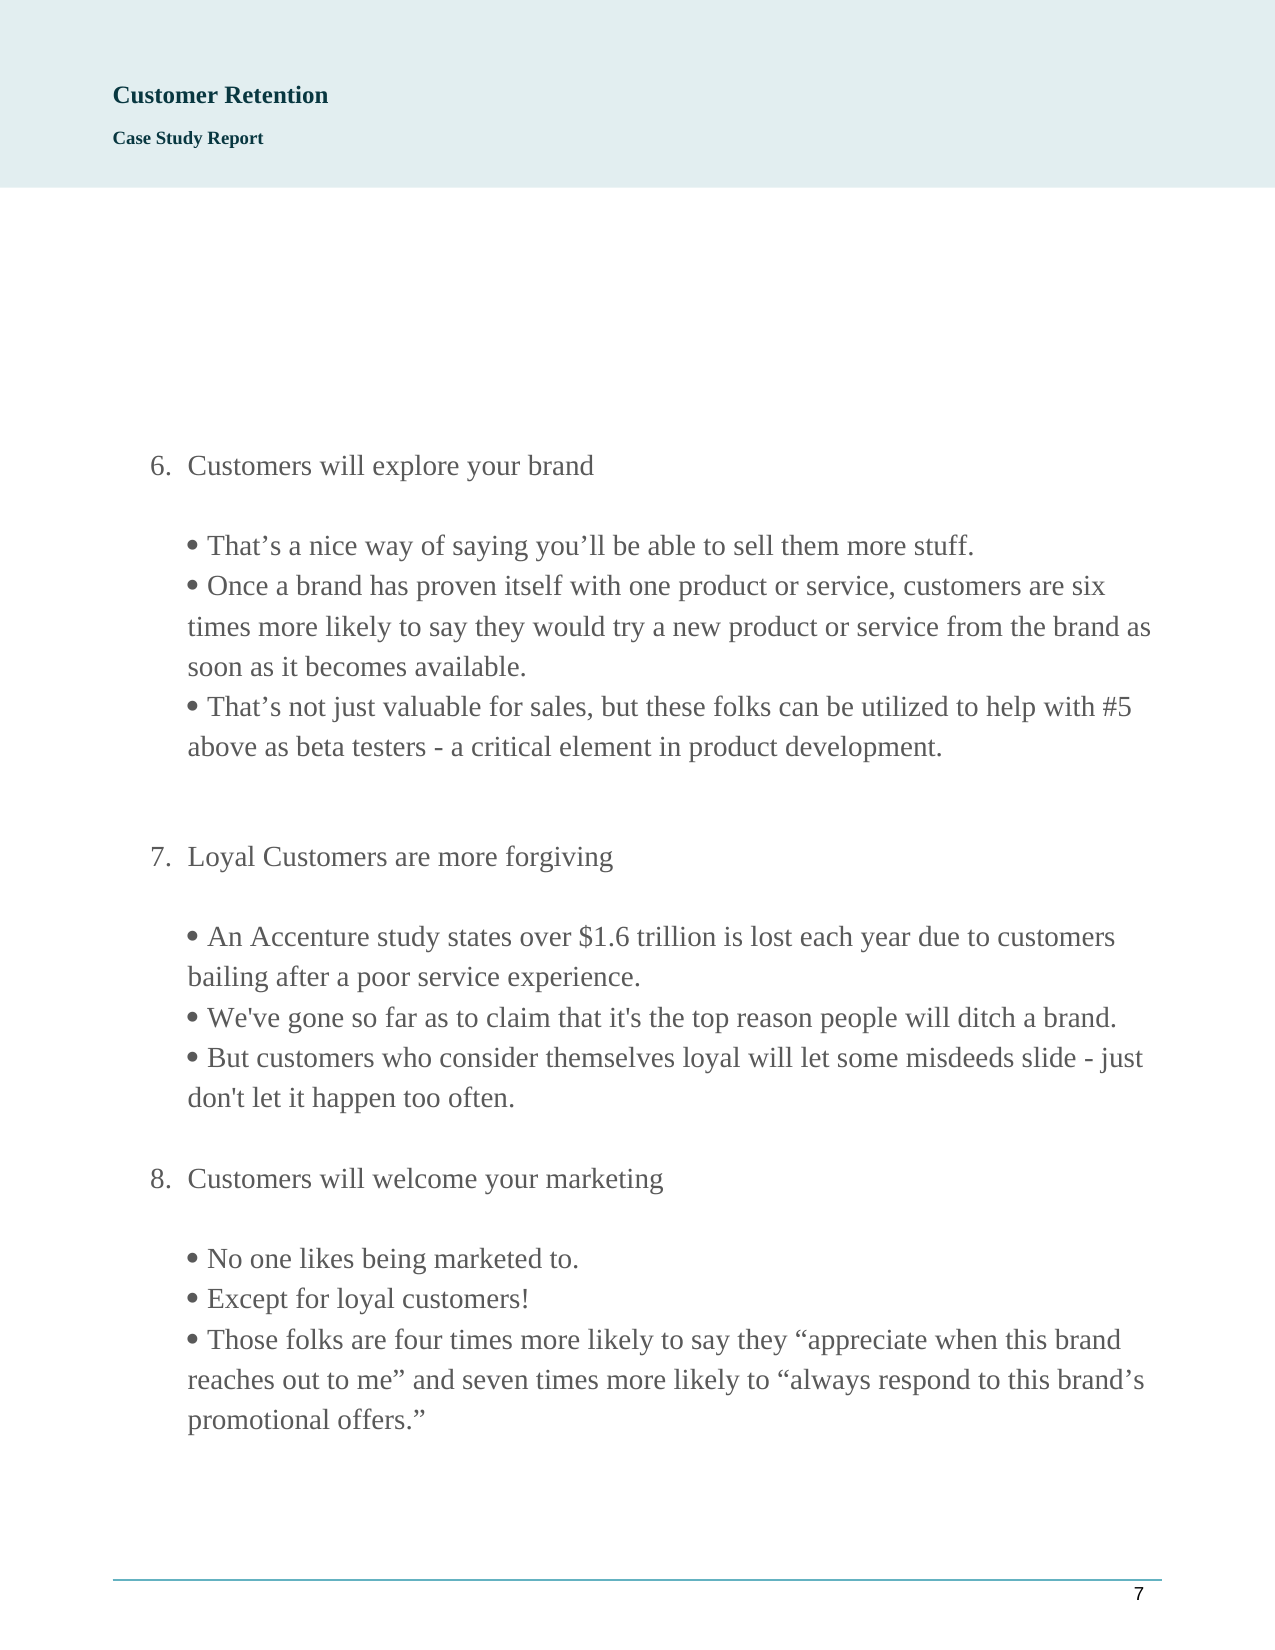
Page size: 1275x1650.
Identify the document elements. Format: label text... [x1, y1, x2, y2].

list An Accenture study states over $1.6 trillion is lost each year due to customers bailing after a poor service experience. [187, 919, 1162, 993]
list Customers will explore your brand [150, 448, 1162, 481]
list Except for loyal customers! [187, 1281, 1162, 1315]
list But customers who consider themselves loyal will let some misdeeds slide - just don't let it happen too often. [187, 1040, 1162, 1114]
list Loyal Customers are more forgiving [150, 839, 1162, 872]
list Customers will welcome your marketing [150, 1161, 1162, 1194]
list That’s not just valuable for sales, but these folks can be utilized to help with #5 above as beta testers - a critical element in product development. [187, 689, 1162, 763]
list Those folks are four times more likely to say they “appreciate when this brand reaches out to me” and seven times more likely to “always respond to this brand’s promotional offers.” [187, 1322, 1162, 1436]
list That’s a nice way of saying you’ll be able to sell them more stuff. [187, 528, 1162, 562]
list Once a brand has proven itself with one product or service, customers are six times more likely to say they would try a new product or service from the brand as soon as it becomes available. [187, 568, 1162, 683]
list No one likes being marketed to. [187, 1241, 1162, 1275]
list We've gone so far as to claim that it's the top reason people will ditch a brand. [187, 1000, 1162, 1033]
